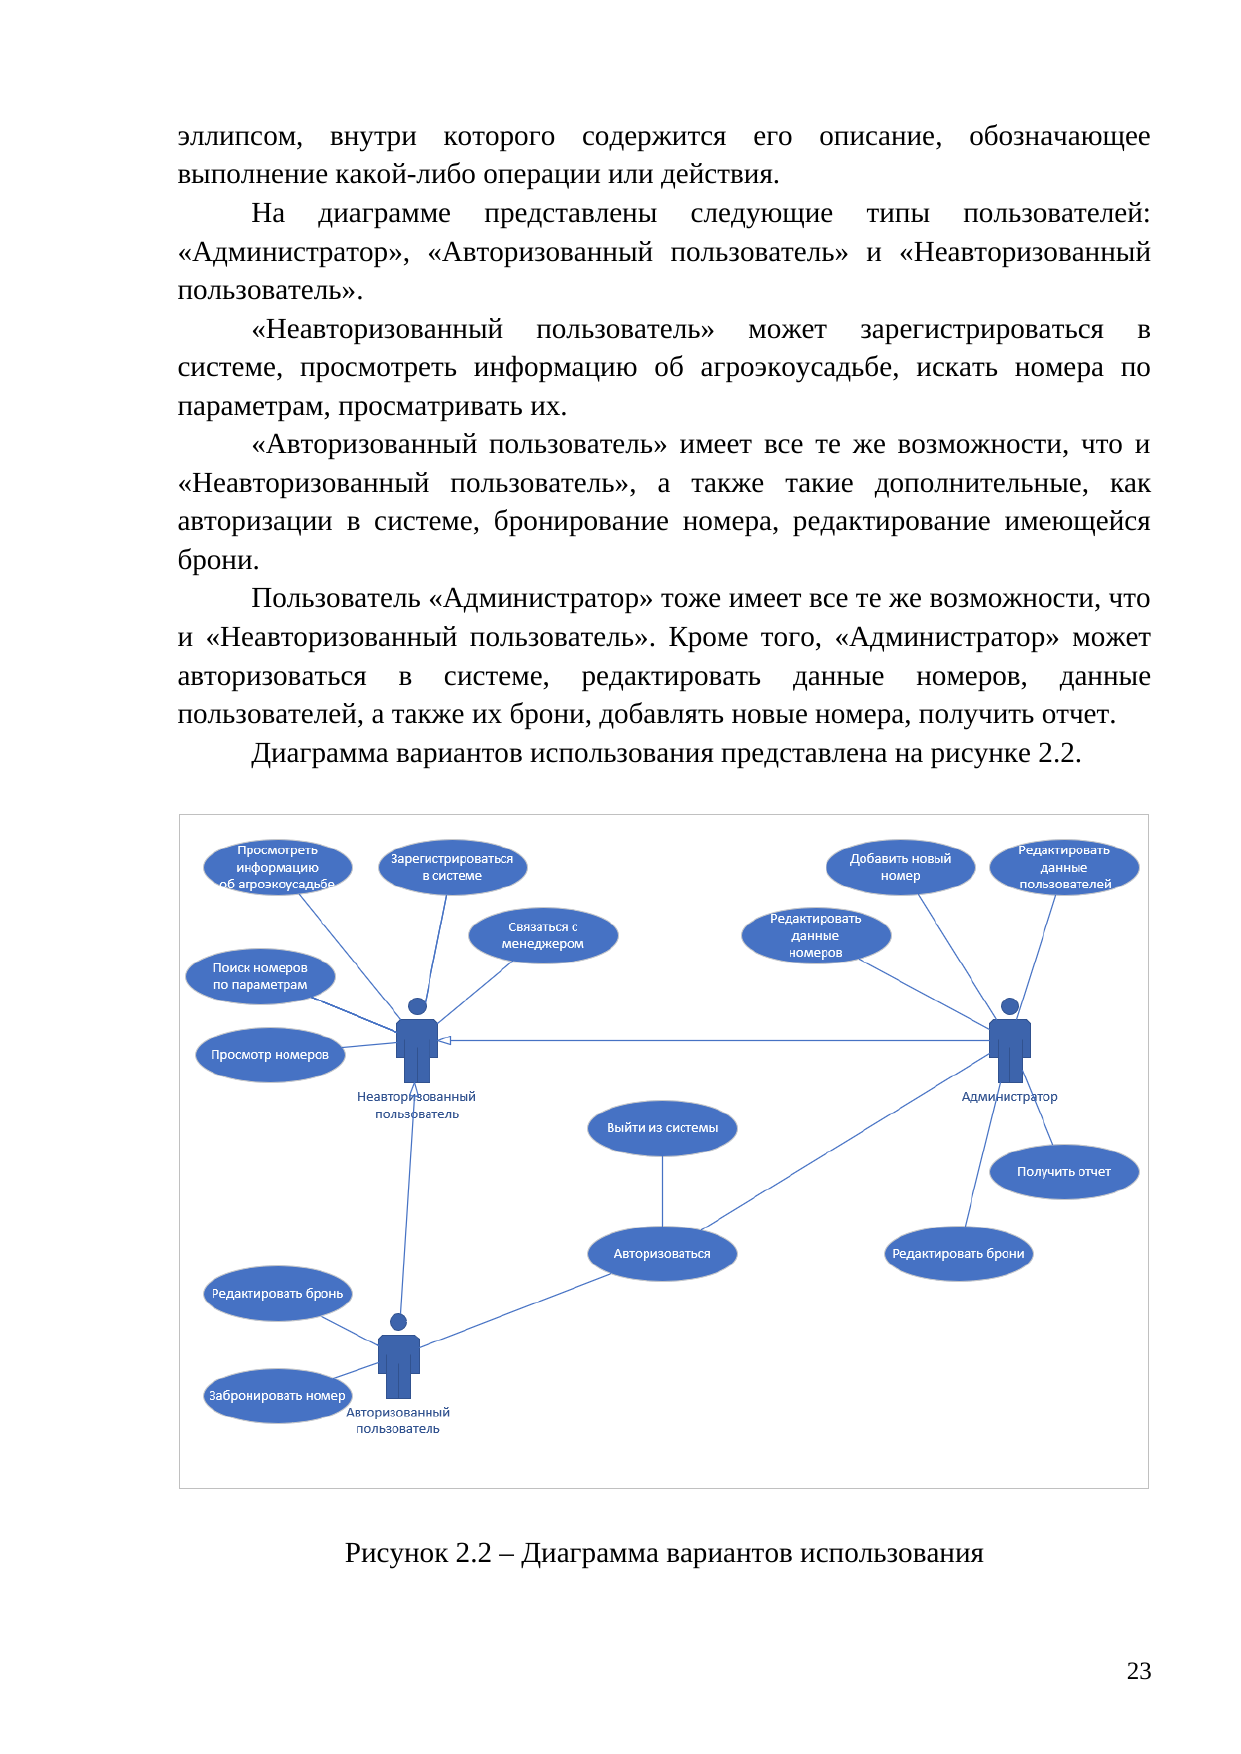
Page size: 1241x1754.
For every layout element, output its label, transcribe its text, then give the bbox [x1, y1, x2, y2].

picture [177, 811, 1152, 1492]
text «Неавторизованный пользователь» может зарегистрироваться в системе, просмотреть информацию об агроэкоусадьбе, искать номера по параметрам, просматривать их. [177, 311, 1152, 421]
text Пользователь «Администратор» тоже имеет все те же возможности, что и «Неавторизованный пользователь». Кроме того, «Администратор» может авторизоваться в системе, редактировать данные номеров, данные пользователей, а также их брони, добавлять новые номера, получить отчет. [177, 581, 1152, 730]
text Рисунок 2.2 – Диаграмма вариантов использования [177, 1535, 1152, 1569]
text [177, 118, 1152, 190]
text На диаграмме представлены следующие типы пользователей: «Администратор», «Авторизованный пользователь» и «Неавторизованный пользователь». [177, 195, 1152, 306]
text «Авторизованный пользователь» имеет все те же возможности, что и «Неавторизованный пользователь», а также такие дополнительные, как авторизации в системе, бронирование номера, редактирование имеющейся брони. [177, 426, 1152, 576]
text Диаграмма вариантов использования представлена на рисунке 2.2. [177, 735, 1152, 768]
